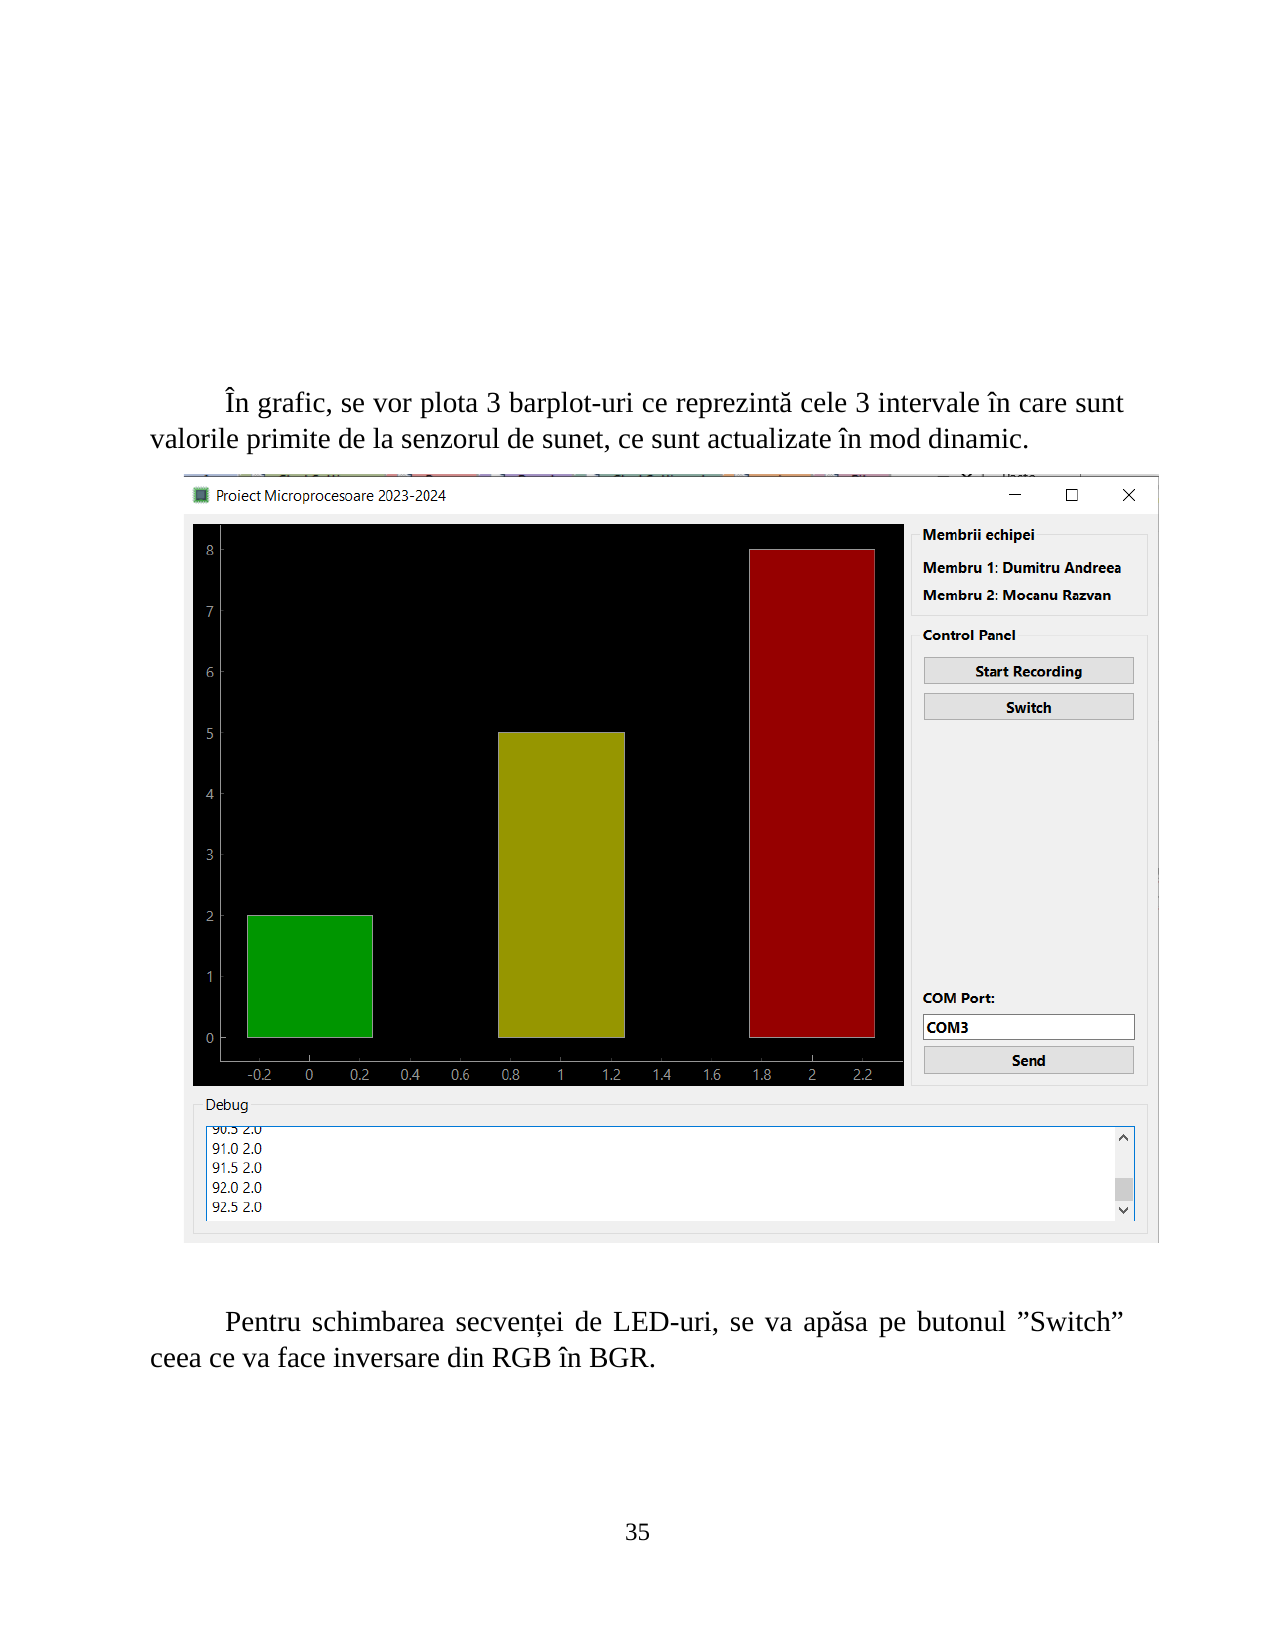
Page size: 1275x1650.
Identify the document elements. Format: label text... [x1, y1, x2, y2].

text Pentru schimbarea secvenței de LED-uri, se va apăsa pe butonul ”Switch” ceea ce va face inversare din RGB în BGR. [150, 1304, 1125, 1373]
picture [183, 474, 1159, 1243]
text În grafic, se vor plota 3 barplot-uri ce reprezintă cele 3 intervale în care sunt valorile primite de la senzorul de sunet, ce sunt actualizate în mod dinamic. [150, 385, 1125, 454]
